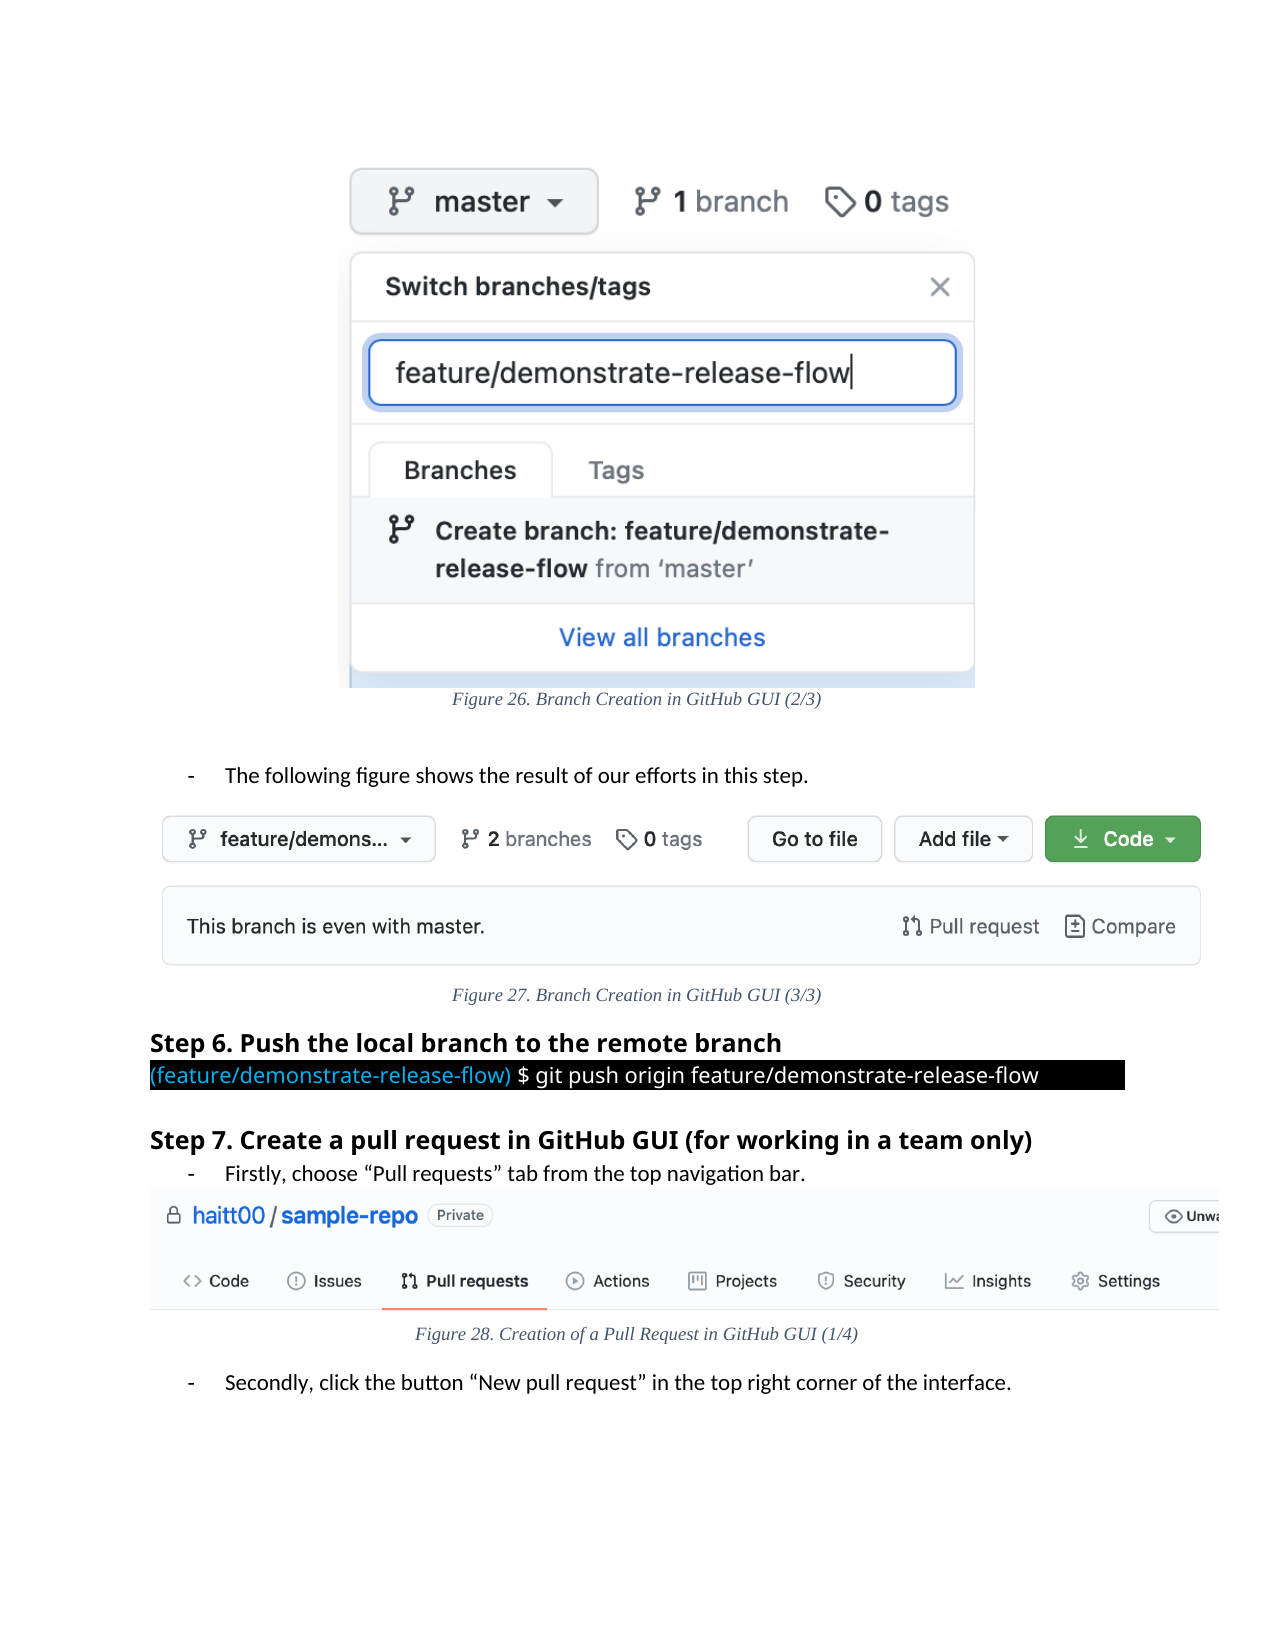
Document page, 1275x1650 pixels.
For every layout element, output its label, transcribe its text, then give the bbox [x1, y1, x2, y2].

subtitle Step 6. Push the local branch to the remote branch [150, 1026, 1125, 1060]
subtitle Step 7. Create a pull request in GitHub GUI (for working in a team only) [150, 1123, 1125, 1157]
text (feature/demonstrate-release-flow) $ git push origin feature/demonstrate-release-flow [150, 1060, 1125, 1090]
picture [337, 150, 976, 688]
list The following figure shows the result of our efforts in this step. [187, 759, 1125, 790]
picture [150, 790, 1219, 984]
list Firstly, choose “Pull requests” tab from the top navigation bar. [187, 1157, 1125, 1188]
picture [150, 1188, 1219, 1324]
list Secondly, click the button “New pull request” in the top right corner of the interface. [187, 1366, 1125, 1397]
